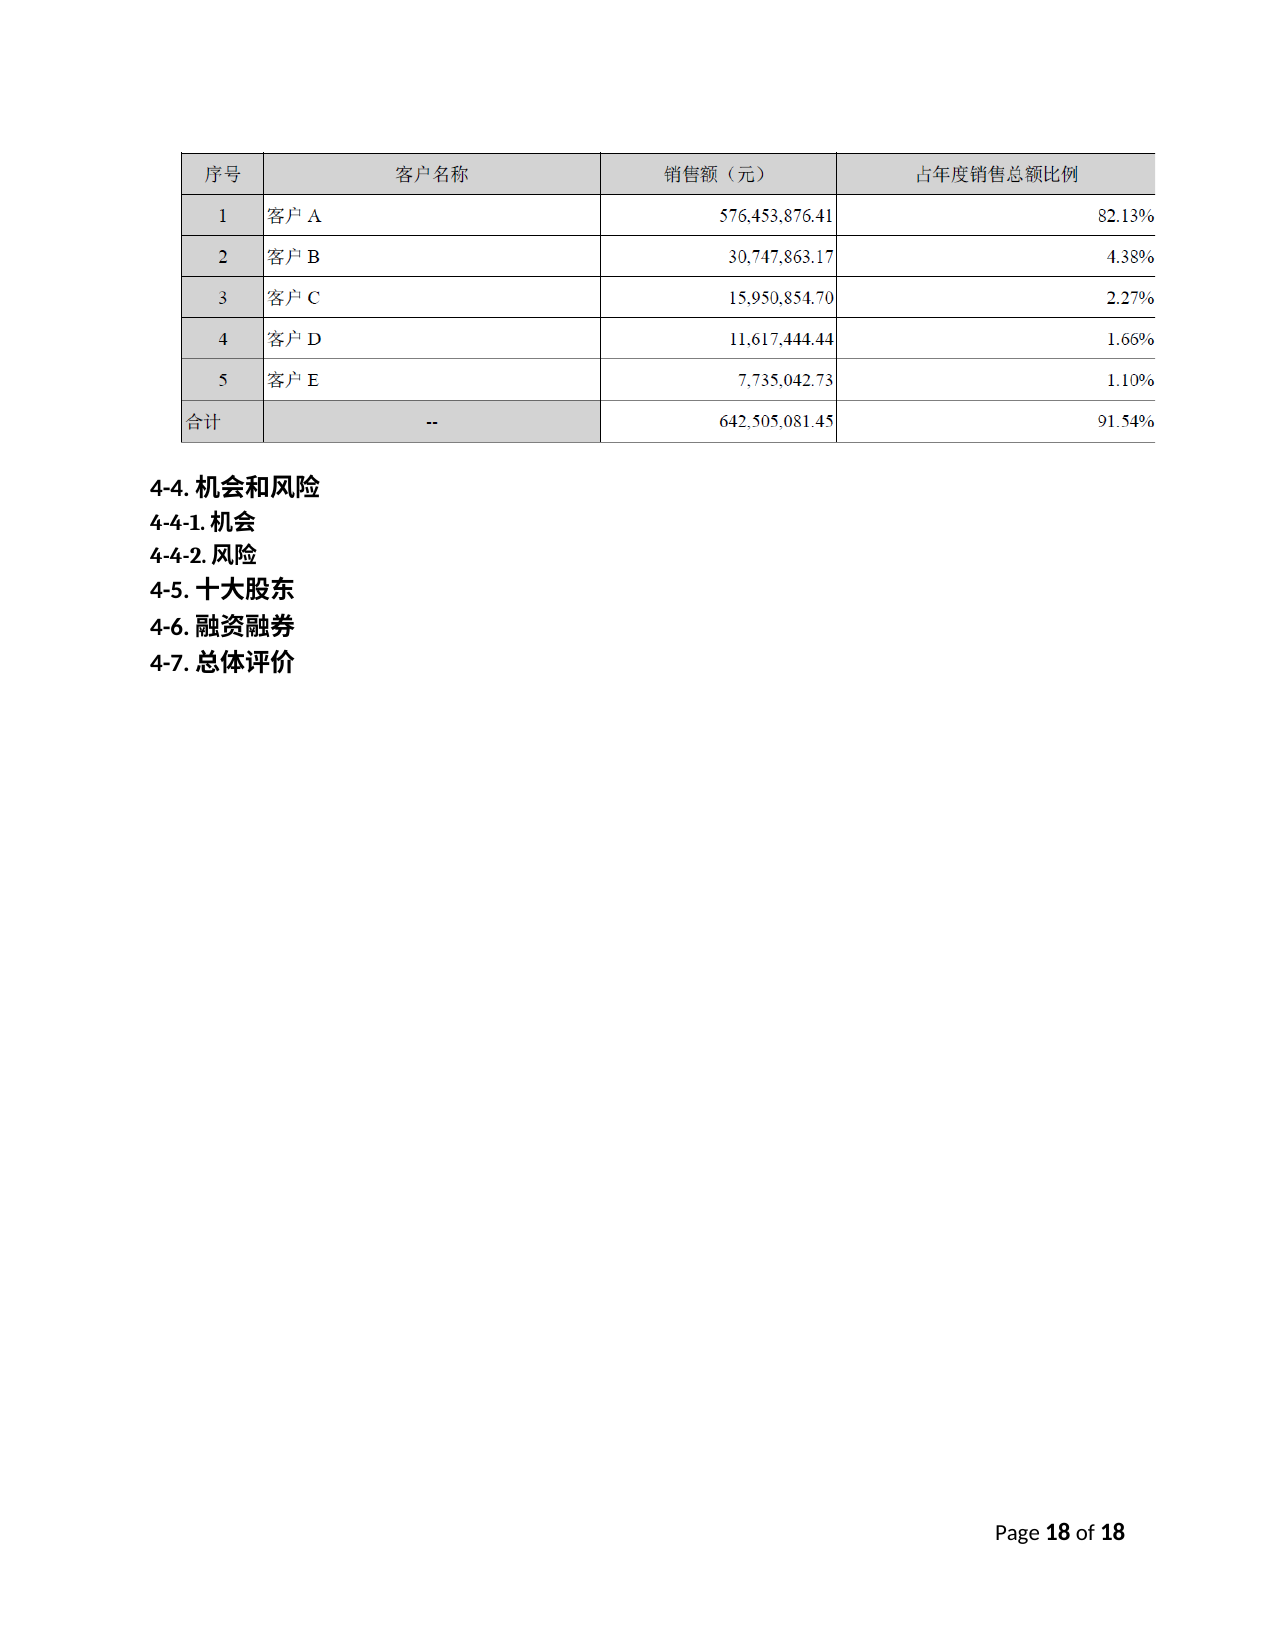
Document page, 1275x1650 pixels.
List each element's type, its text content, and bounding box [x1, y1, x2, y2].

subtitle 总体评价 [150, 642, 1125, 679]
subtitle 机会和风险 [150, 467, 1125, 503]
subtitle 十大股东 [150, 570, 1125, 606]
subtitle 融资融券 [150, 606, 1125, 642]
subtitle 风险 [150, 537, 1125, 570]
subtitle 机会 [150, 503, 1125, 537]
picture [180, 150, 1155, 443]
